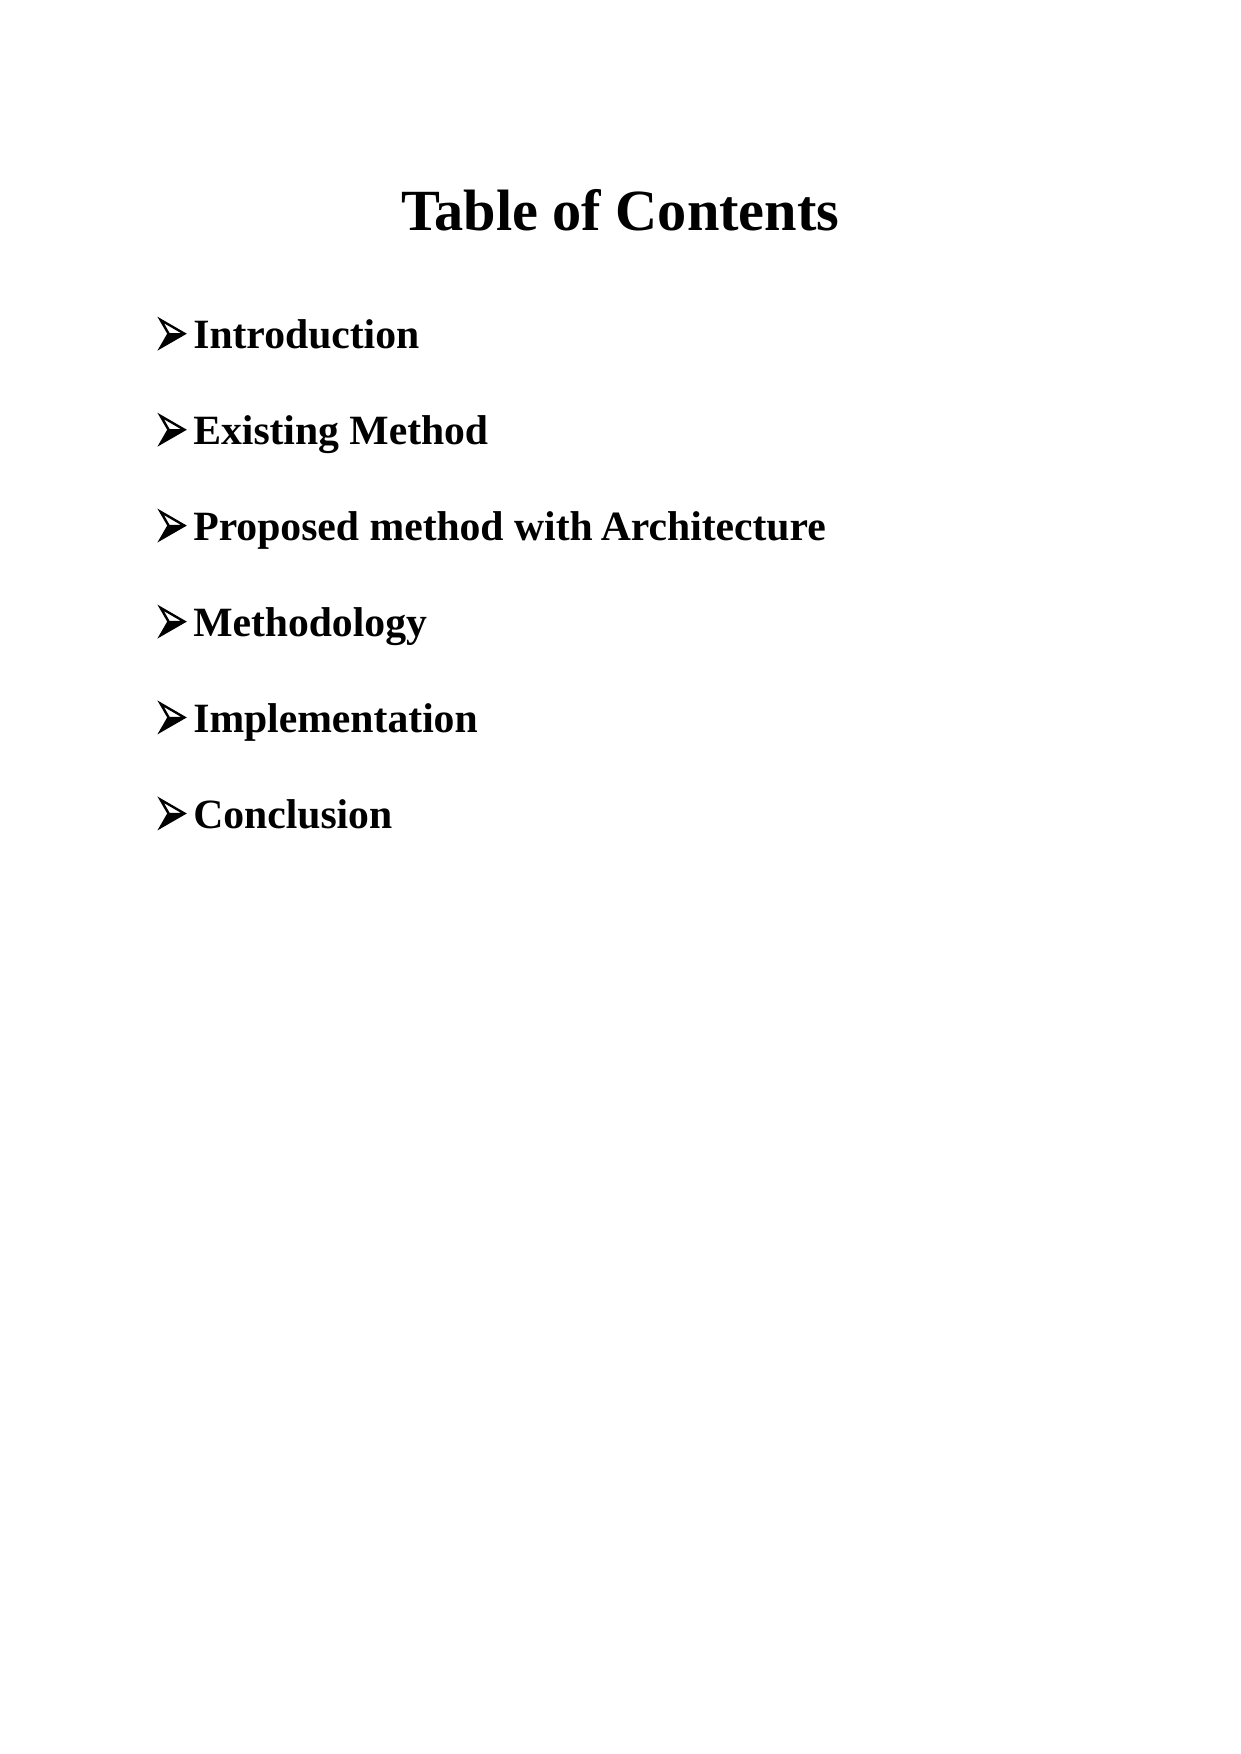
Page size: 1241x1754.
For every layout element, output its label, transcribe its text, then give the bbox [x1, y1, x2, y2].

list Introduction [156, 310, 1122, 358]
list Implementation [156, 693, 1122, 742]
list Conclusion [156, 789, 1122, 837]
list Existing Method [156, 406, 1122, 454]
list Proposed method with Architecture [156, 502, 1122, 550]
list Methodology [156, 598, 1122, 646]
text Table of Contents [118, 176, 1122, 243]
